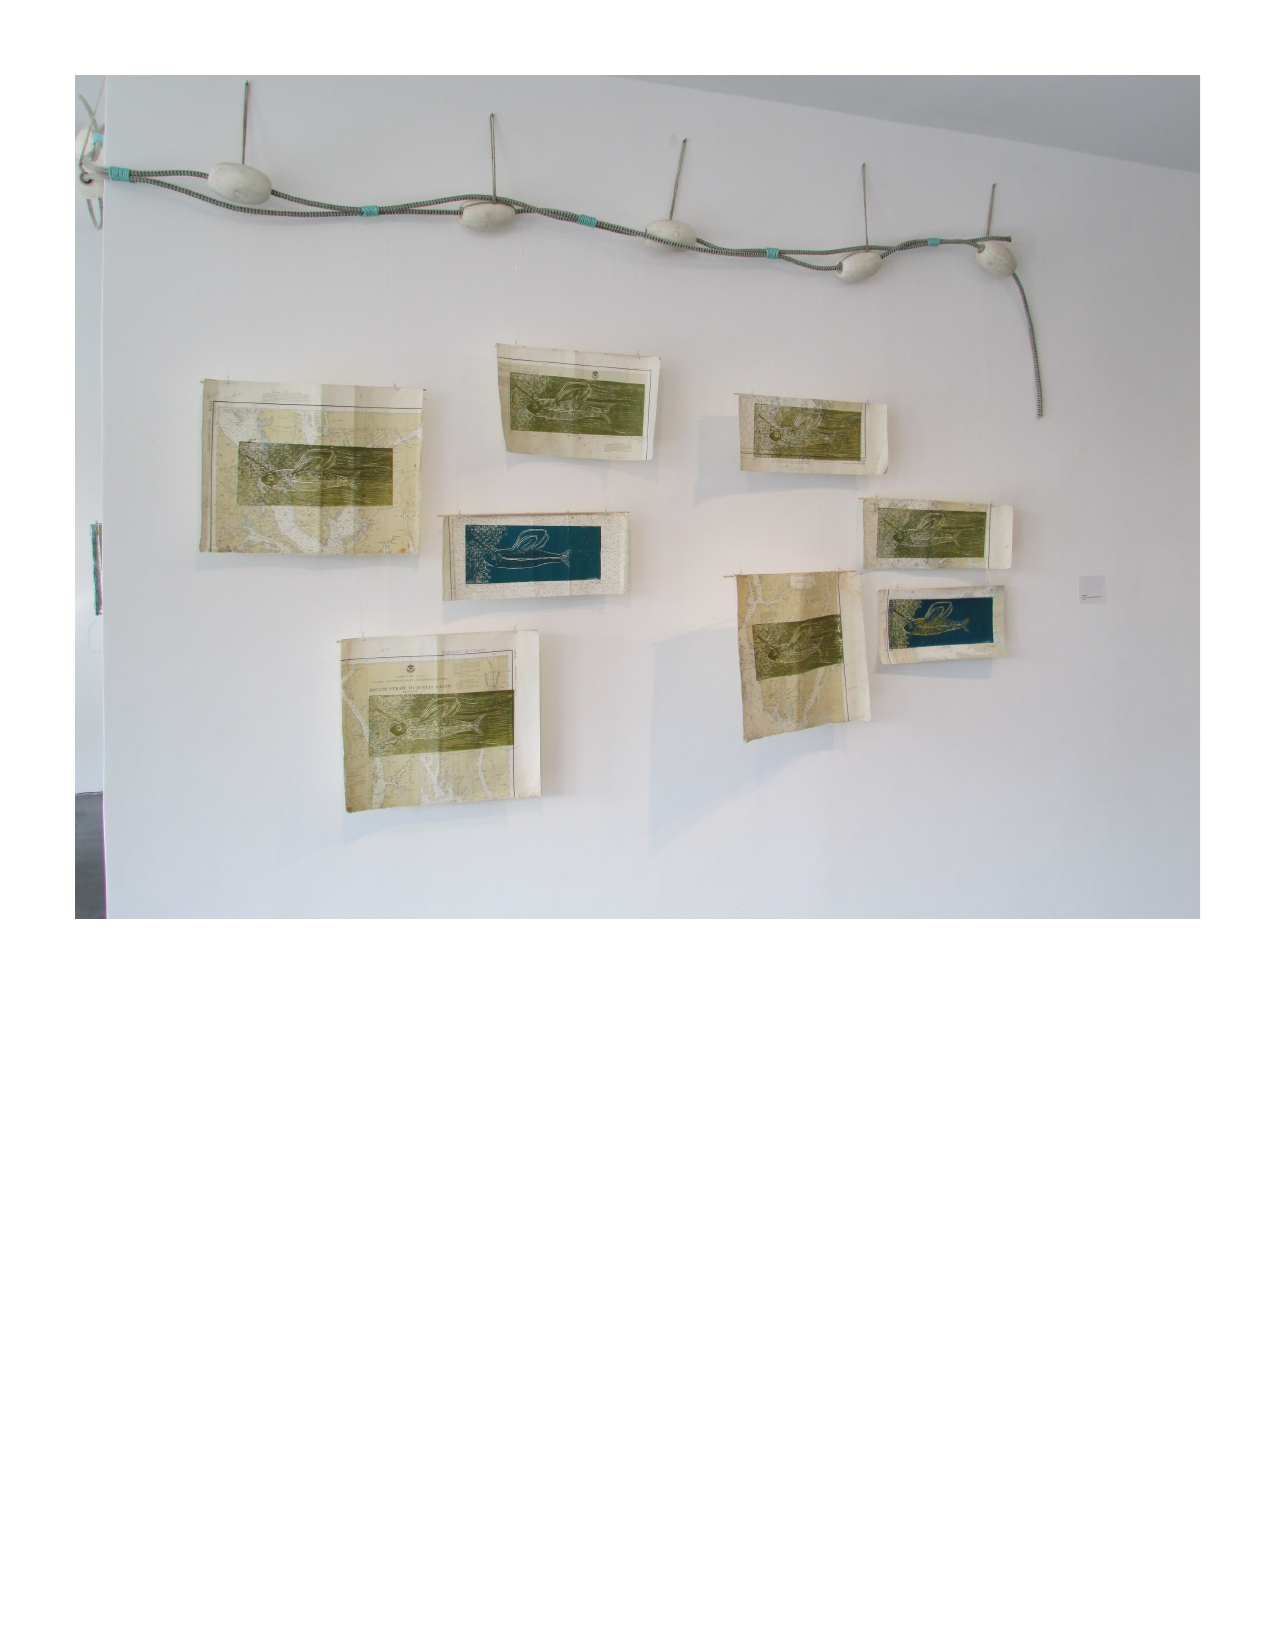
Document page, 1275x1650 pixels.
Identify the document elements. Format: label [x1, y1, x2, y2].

picture [75, 75, 1200, 919]
